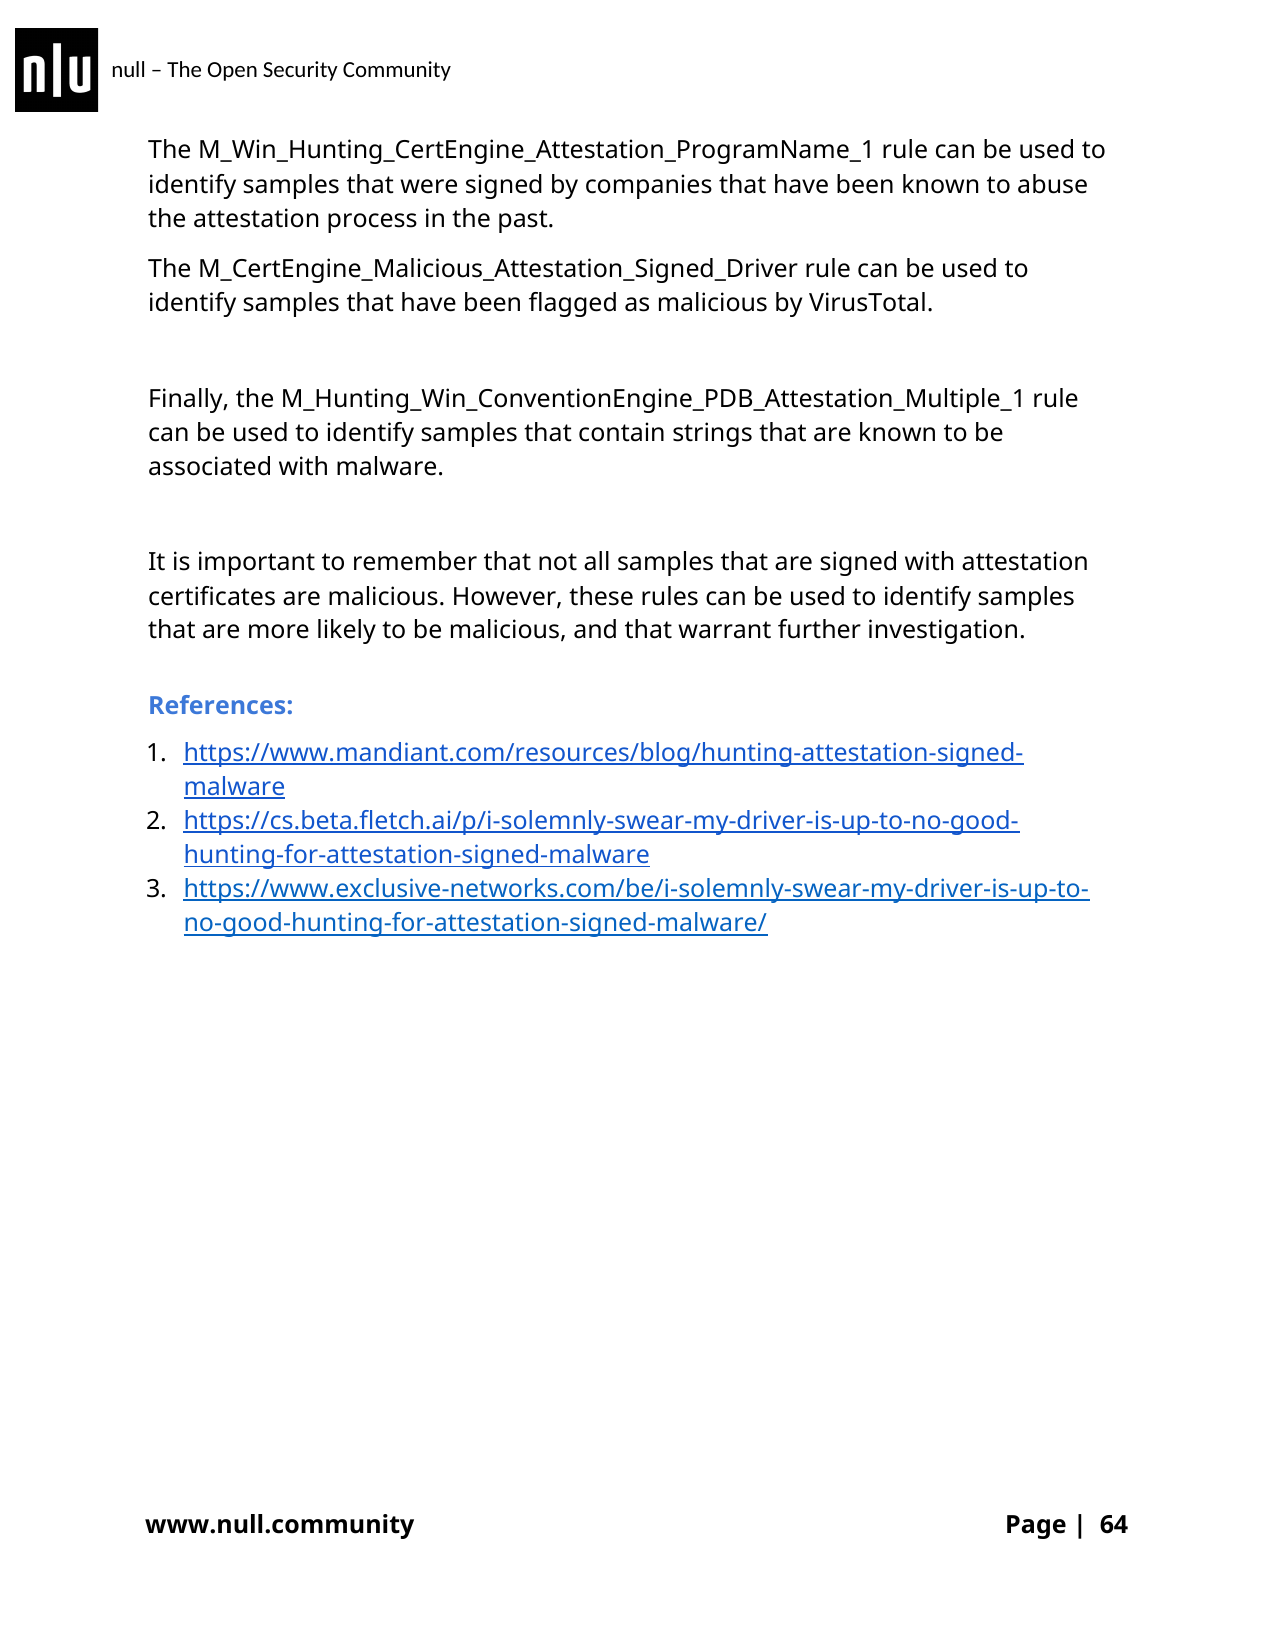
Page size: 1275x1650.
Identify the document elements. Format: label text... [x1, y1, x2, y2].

text The M_Win_Hunting_CertEngine_Attestation_ProgramName_1 rule can be used to identify samples that were signed by companies that have been known to abuse the attestation process in the past. [148, 132, 1108, 234]
text Finally, the M_Hunting_Win_ConventionEngine_PDB_Attestation_Multiple_1 rule can be used to identify samples that contain strings that are known to be associated with malware. [148, 381, 1108, 483]
picture [15, 28, 99, 112]
subtitle References: [148, 688, 1108, 722]
text It is important to remember that not all samples that are signed with attestation certificates are malicious. However, these rules can be used to identify samples that are more likely to be malicious, and that warrant further investigation. [148, 544, 1108, 646]
list https://www.mandiant.com/resources/blog/hunting-attestation-signed-malware [146, 734, 1108, 803]
list https://www.exclusive-networks.com/be/i-solemnly-swear-my-driver-is-up-to-no-good-hunting-for-attestation-signed-malware/ [146, 871, 1106, 967]
list https://cs.beta.fletch.ai/p/i-solemnly-swear-my-driver-is-up-to-no-good-hunting-for-attestation-signed-malware [146, 803, 1108, 871]
text The M_CertEngine_Malicious_Attestation_Signed_Driver rule can be used to identify samples that have been flagged as malicious by VirusTotal. [148, 251, 1108, 319]
